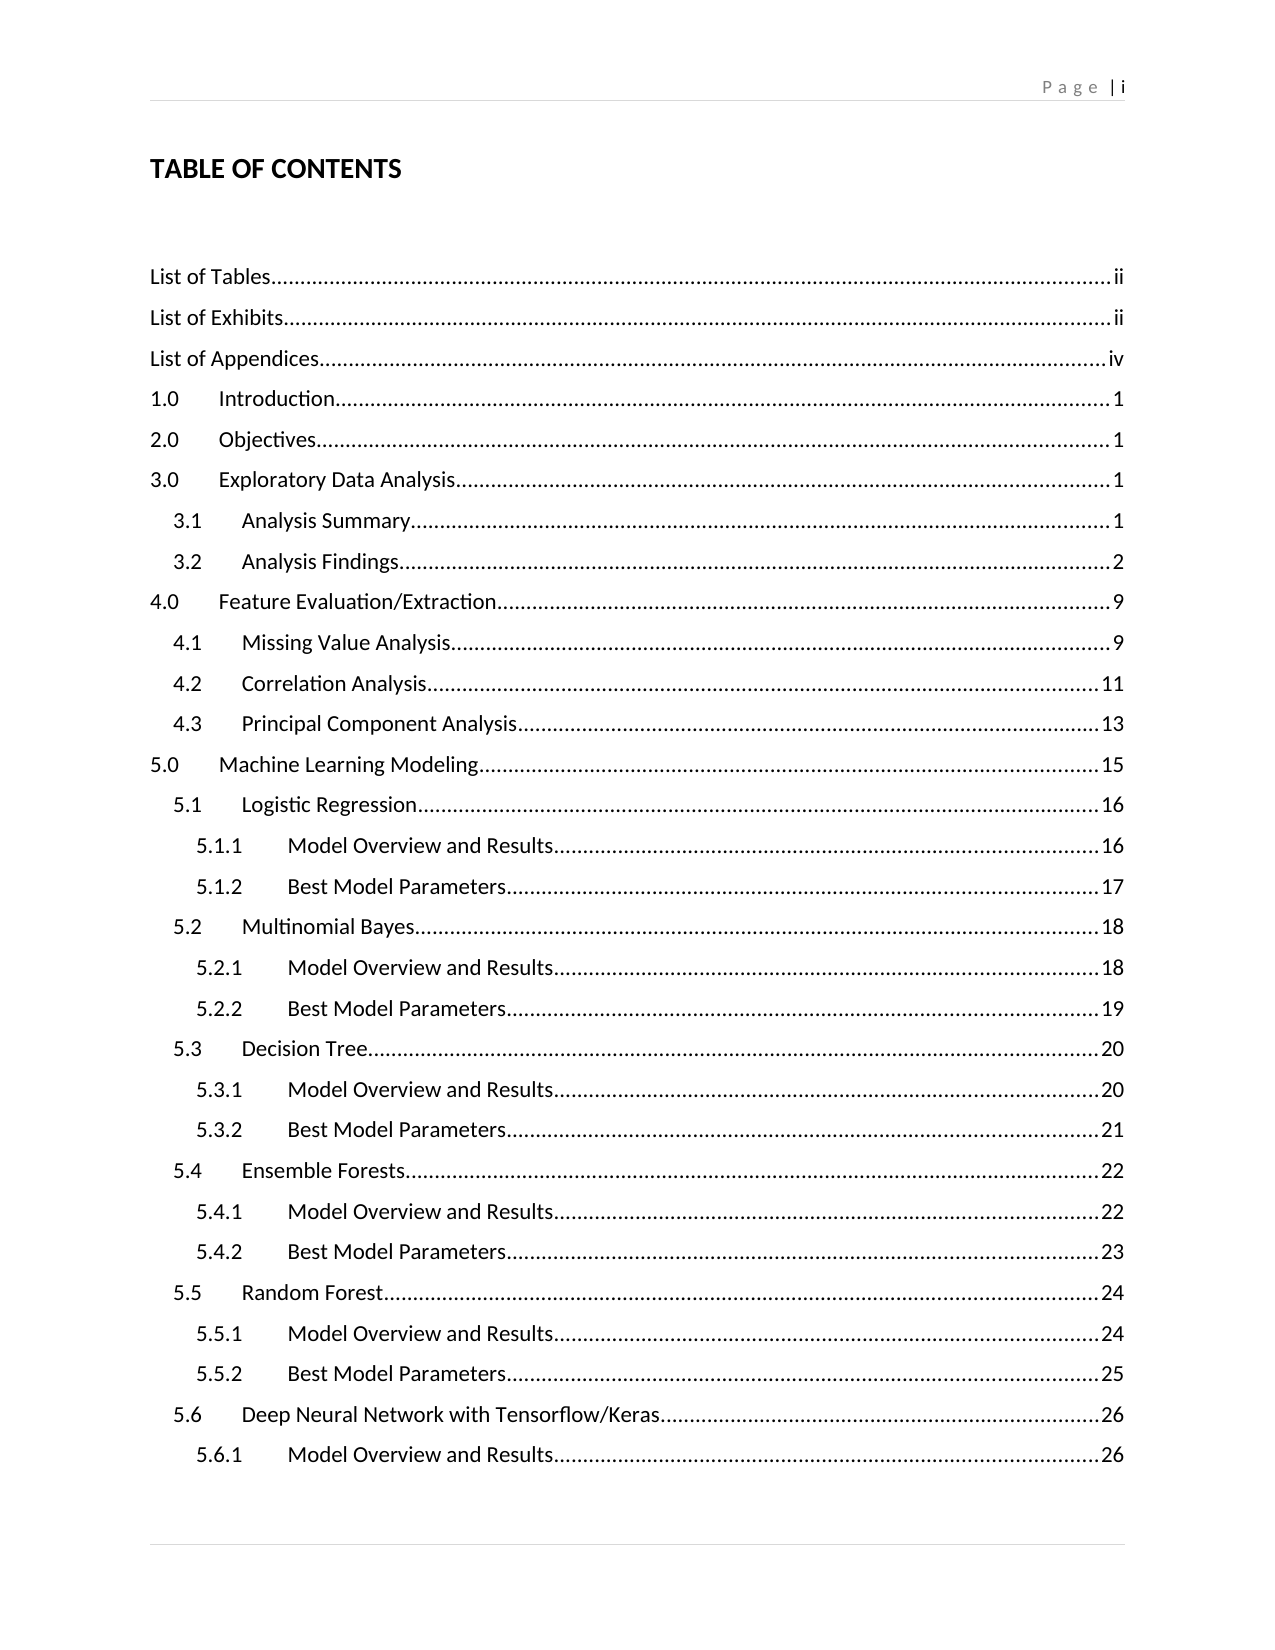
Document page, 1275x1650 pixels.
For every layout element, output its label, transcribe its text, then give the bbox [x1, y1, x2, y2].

text TABLE OF CONTENTS [150, 150, 1125, 186]
